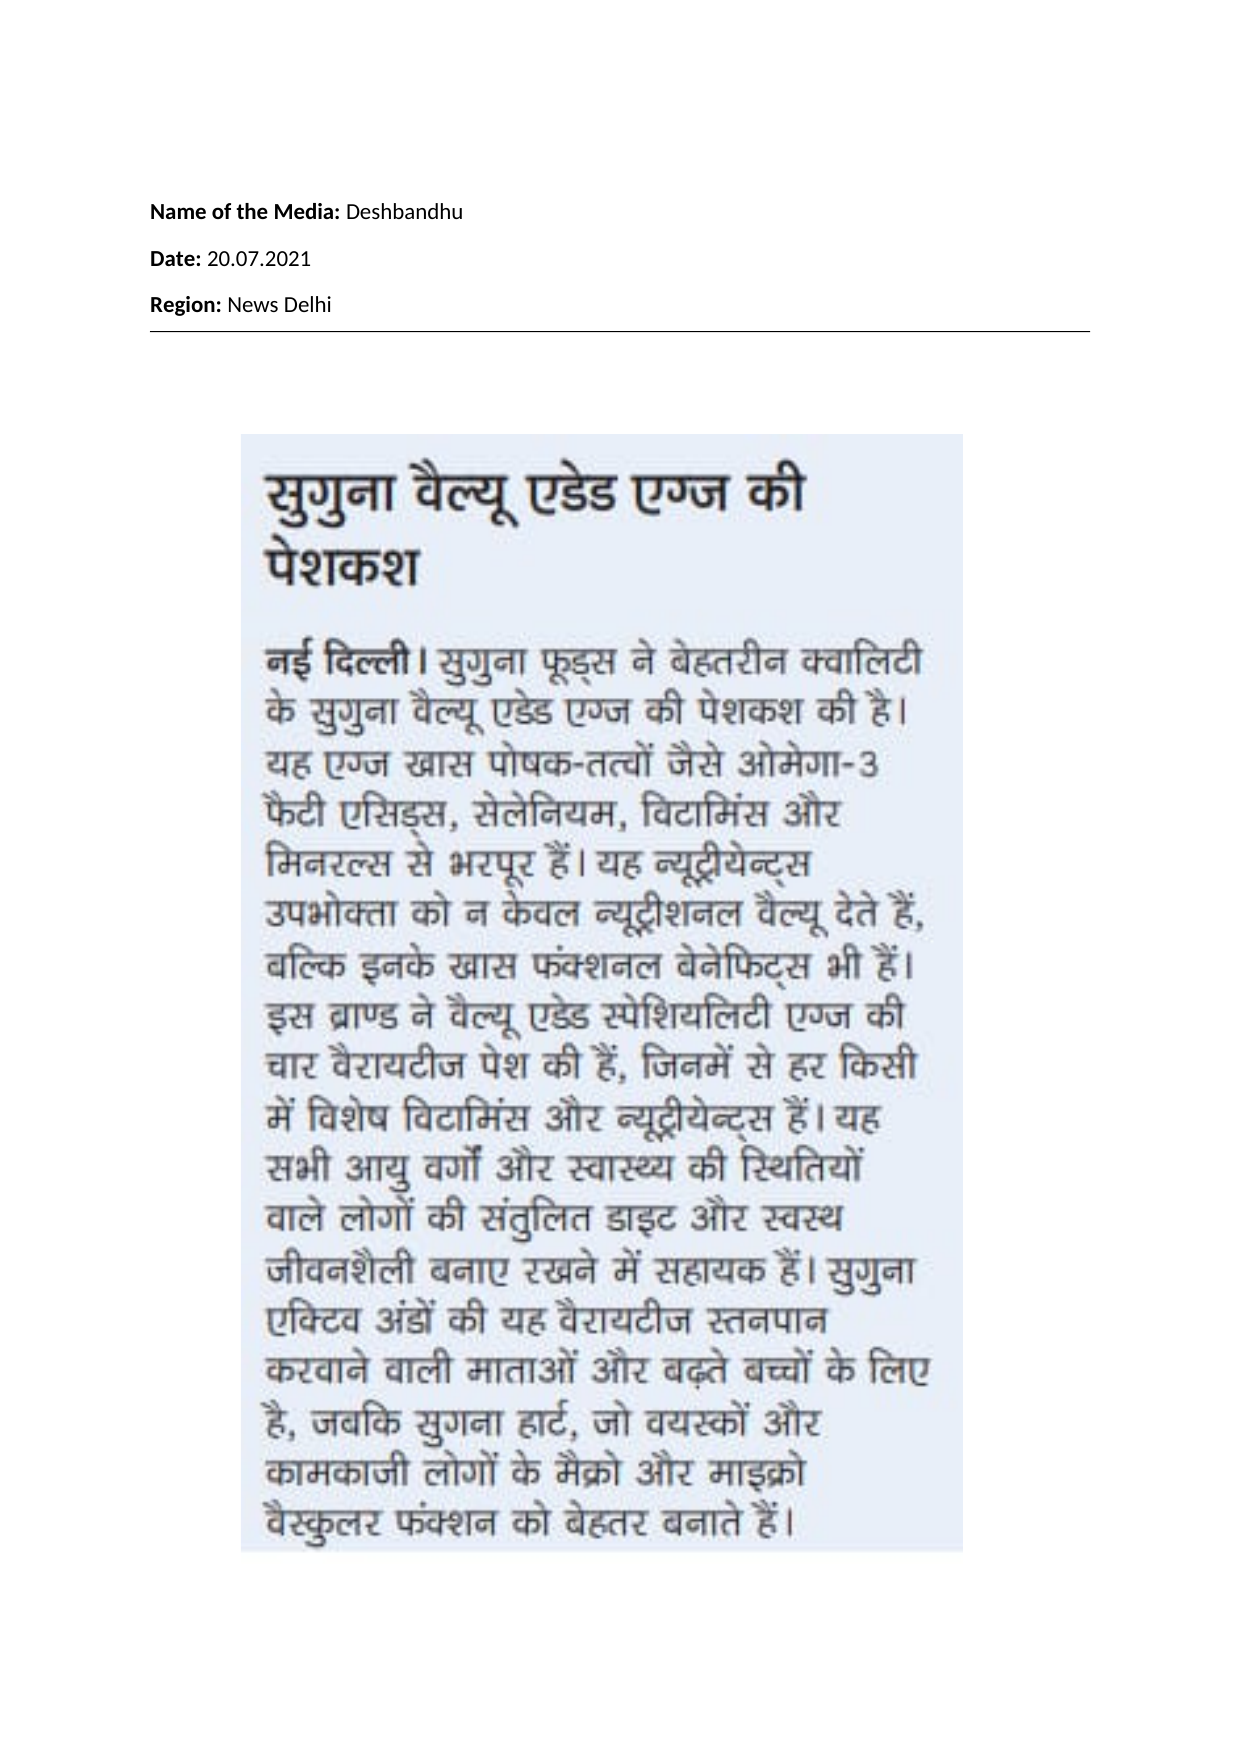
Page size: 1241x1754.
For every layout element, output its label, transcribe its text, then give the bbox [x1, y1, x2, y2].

text Name of the Media: Deshbandhu [150, 197, 1090, 225]
text Date: 20.07.2021 [150, 244, 1090, 272]
text Region: News Delhi [150, 291, 1090, 319]
picture [240, 434, 963, 1564]
